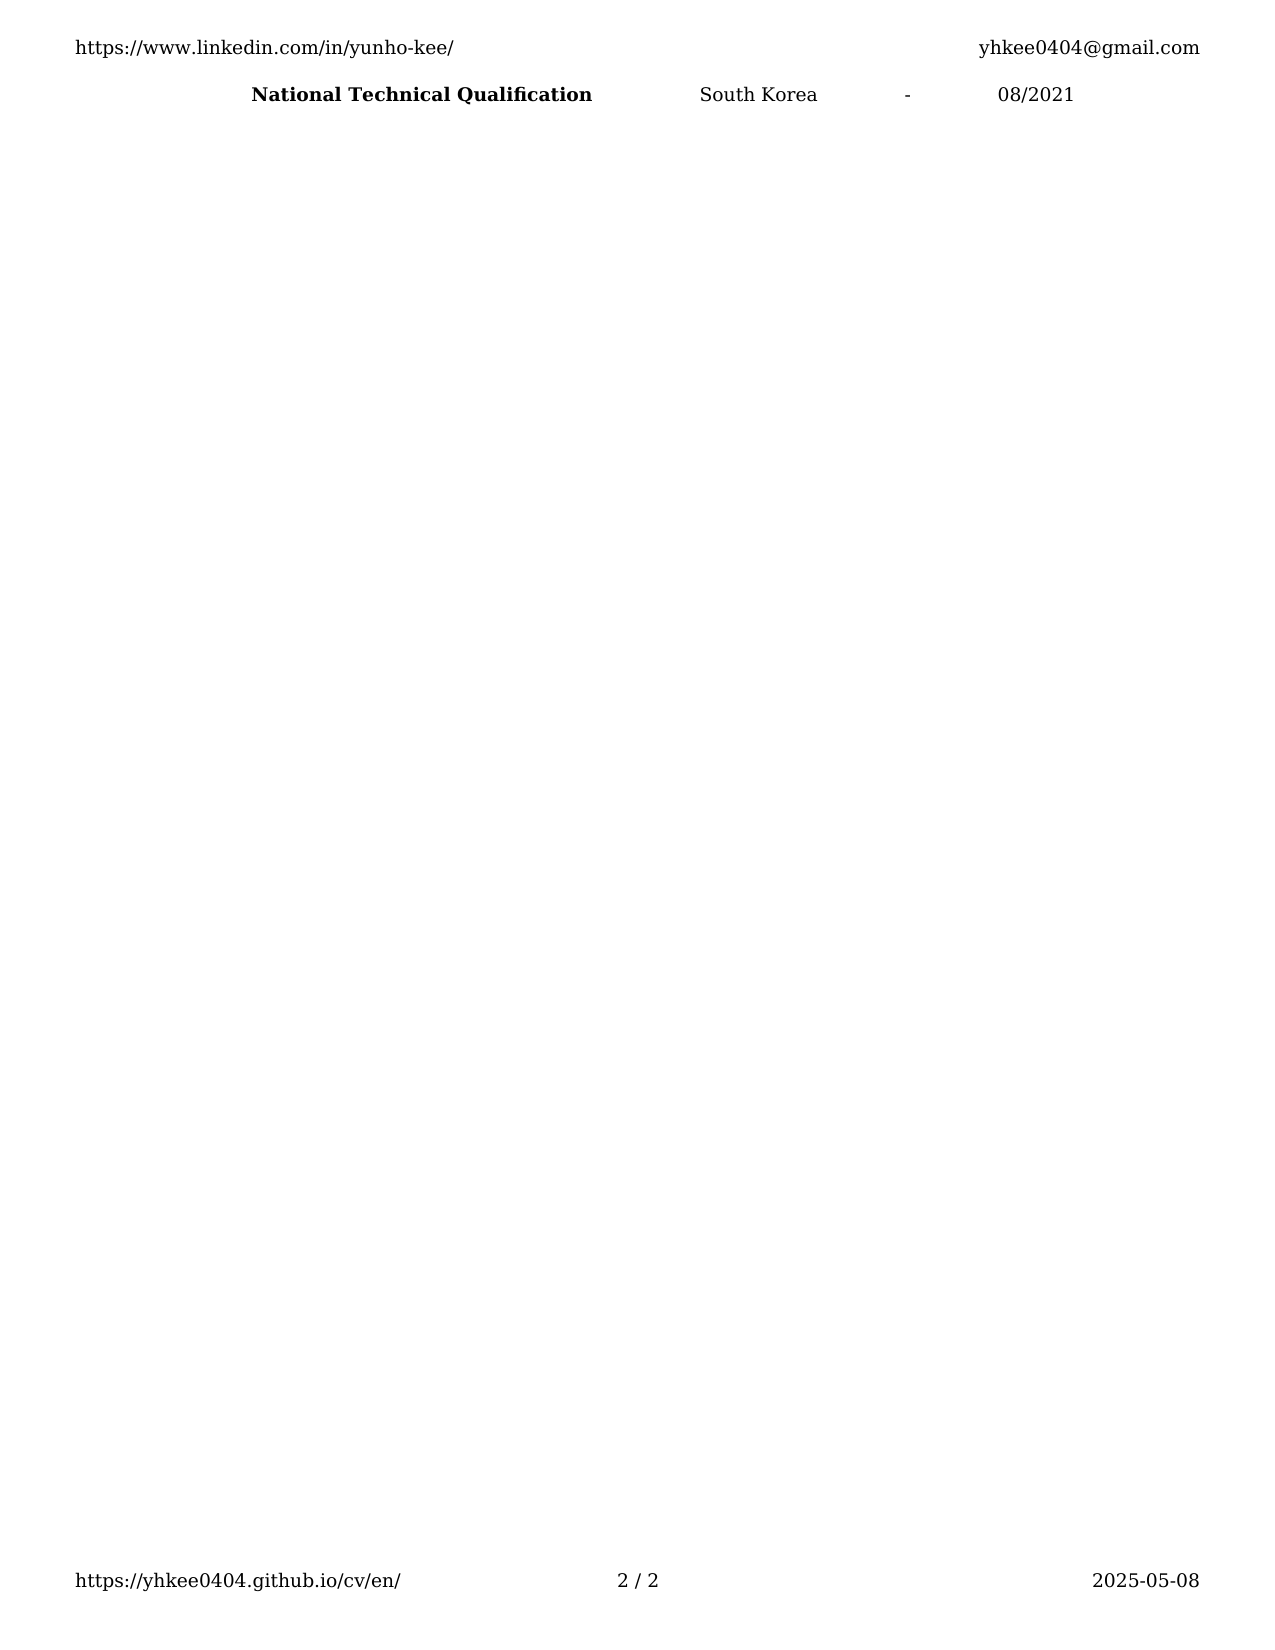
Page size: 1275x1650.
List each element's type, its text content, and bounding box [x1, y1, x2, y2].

table_cell 08/2021 [986, 80, 1189, 109]
table_cell South Korea [604, 80, 829, 109]
table_cell - [829, 80, 986, 109]
table_cell National Technical Qualification [64, 80, 604, 109]
